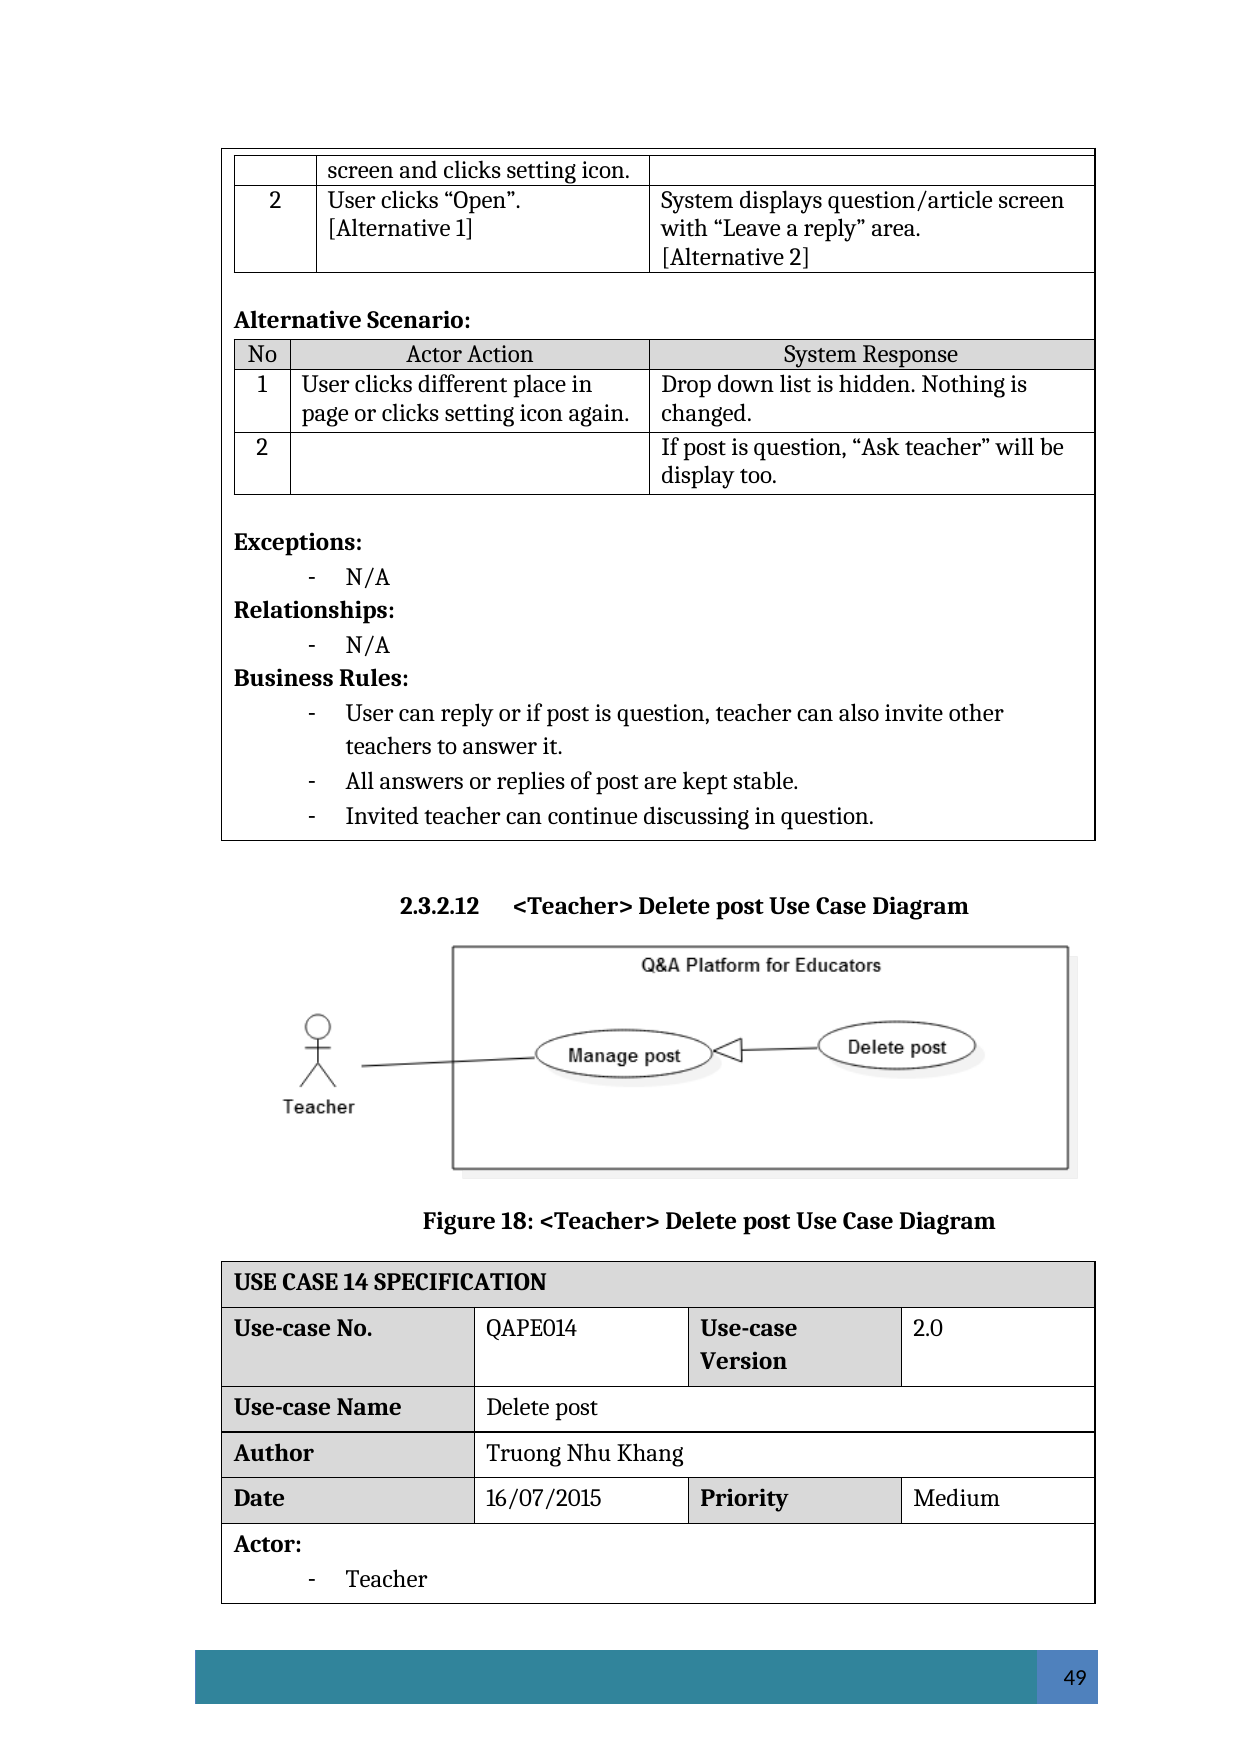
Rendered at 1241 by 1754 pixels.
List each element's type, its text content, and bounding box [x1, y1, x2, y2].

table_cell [222, 149, 1094, 840]
subtitle <Teacher> Delete post Use Case Diagram [400, 892, 1122, 921]
table_cell Delete post [475, 1387, 1094, 1431]
table_cell Medium [902, 1478, 1094, 1523]
table_cell Use-case No. [222, 1308, 474, 1386]
table_cell Use-case Version [689, 1308, 901, 1386]
table_cell Use-case Name [222, 1387, 474, 1431]
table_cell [222, 1524, 1094, 1603]
table_header USE CASE 14 SPECIFICATION [222, 1262, 1094, 1307]
table_cell Date [222, 1478, 474, 1523]
picture [262, 933, 1082, 1183]
table_cell Truong Nhu Khang [475, 1433, 1094, 1477]
table_cell Priority [689, 1478, 901, 1523]
table_cell 2.0 [902, 1308, 1094, 1386]
table_cell 16/07/2015 [475, 1478, 688, 1523]
table_cell QAPE014 [475, 1308, 688, 1386]
table_cell Author [222, 1433, 474, 1477]
text Figure 18: <Teacher> Delete post Use Case Diagram [222, 1207, 1122, 1236]
